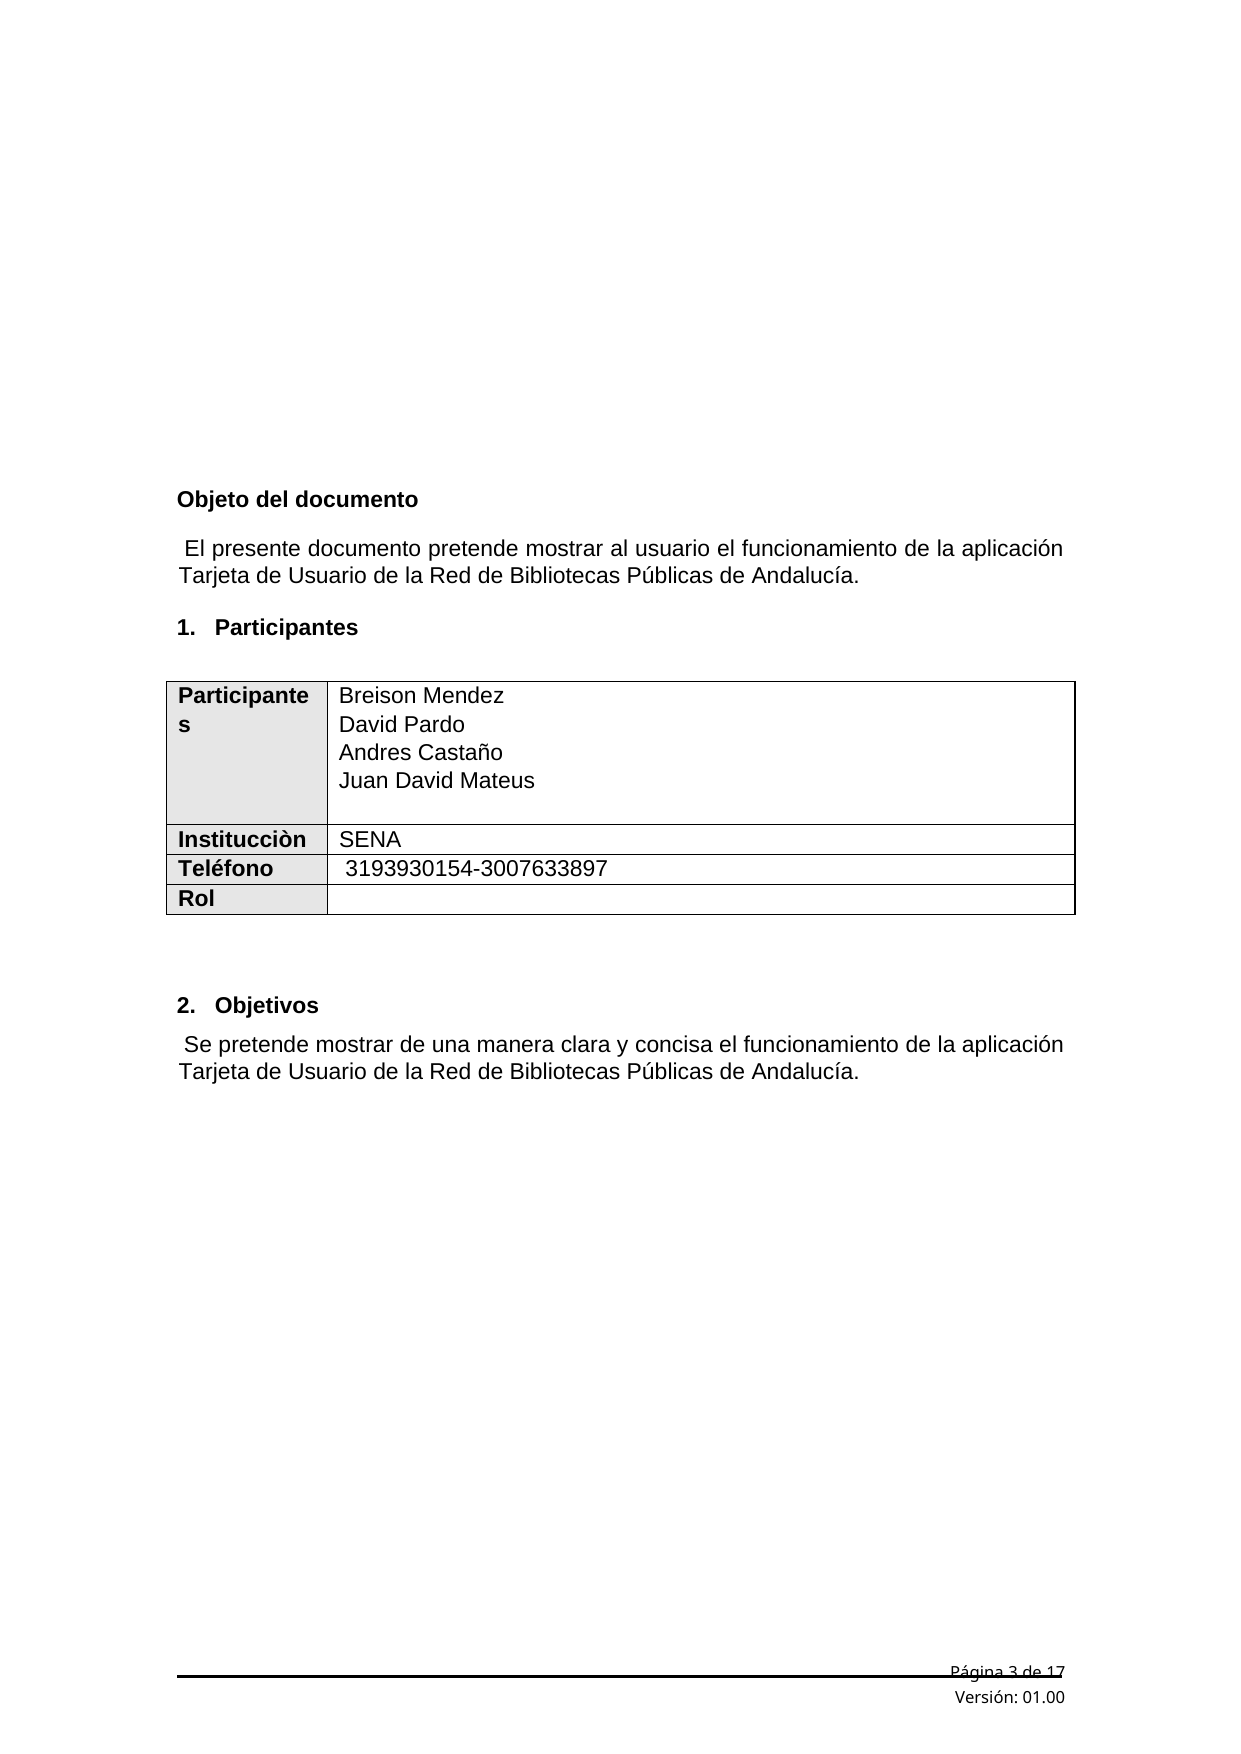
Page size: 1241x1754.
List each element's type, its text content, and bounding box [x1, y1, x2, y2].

table_header Participantes [167, 682, 327, 824]
table_cell SENA [328, 825, 1074, 854]
list Objetivos [177, 992, 1069, 1019]
table_header Breison Mendez David Pardo Andres Castaño Juan David Mateus [328, 682, 1074, 824]
text Se pretende mostrar de una manera clara y concisa el funcionamiento de la aplicación Tarjeta de Usuario de la Red de Bibliotecas Públicas de Andalucía. [177, 1031, 1064, 1085]
text Objeto del documento [177, 486, 1069, 513]
table_cell Teléfono [167, 855, 327, 884]
table_cell Institucciòn [167, 825, 327, 854]
table_cell 3193930154-3007633897 [328, 855, 1074, 884]
list Participantes [177, 613, 1069, 640]
text El presente documento pretende mostrar al usuario el funcionamiento de la aplicación Tarjeta de Usuario de la Red de Bibliotecas Públicas de Andalucía. [177, 535, 1064, 588]
table_cell [328, 885, 1074, 914]
table_cell Rol [167, 885, 327, 914]
